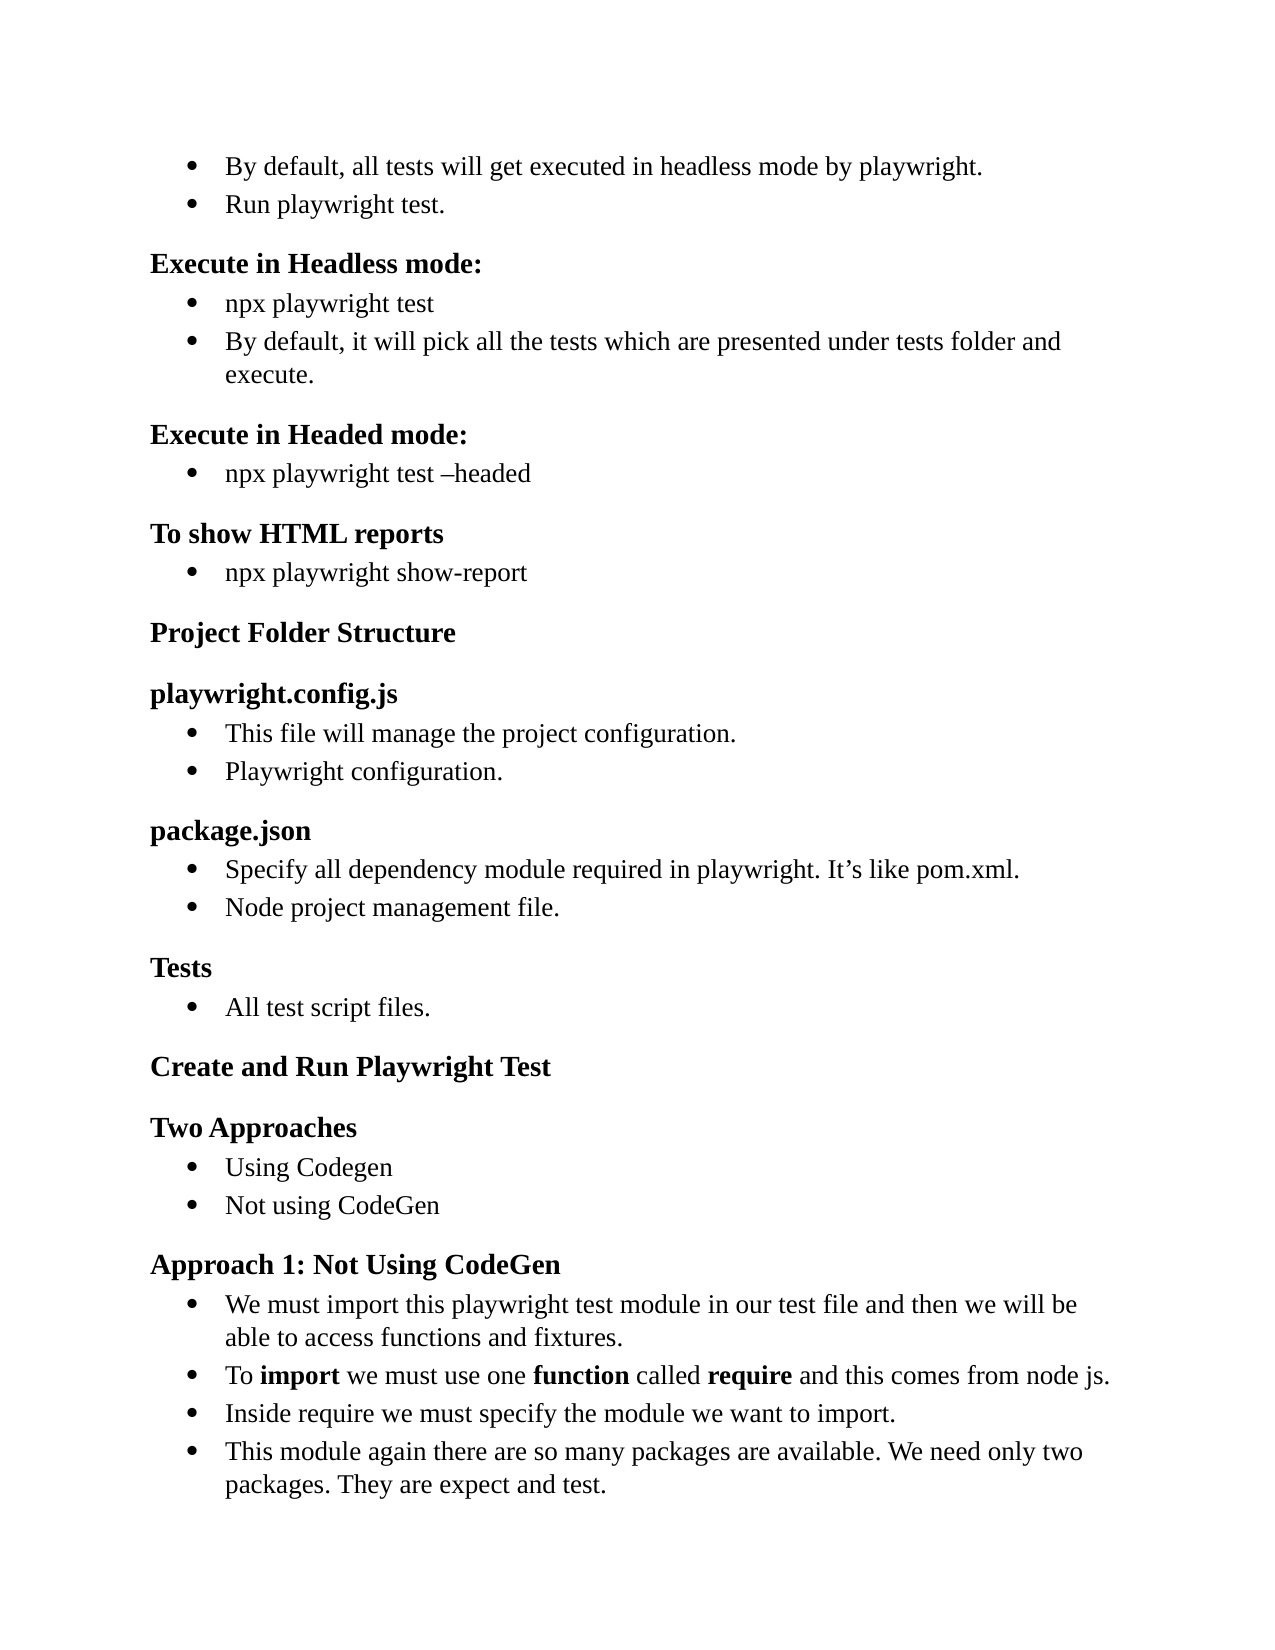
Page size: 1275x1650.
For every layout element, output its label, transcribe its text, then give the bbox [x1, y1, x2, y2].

subtitle This module again there are so many packages are available. We need only two packages. They are expect and test. [187, 1435, 1125, 1500]
subtitle package.json [150, 813, 1125, 847]
subtitle Run playwright test. [187, 188, 1125, 219]
subtitle playwright.config.js [150, 676, 1125, 710]
subtitle Create and Run Playwright Test [150, 1049, 1125, 1083]
subtitle We must import this playwright test module in our test file and then we will be able to access functions and fixtures. [187, 1288, 1125, 1353]
subtitle Execute in Headed mode: [150, 417, 1125, 451]
subtitle To show HTML reports [150, 516, 1125, 550]
subtitle Project Folder Structure [150, 615, 1125, 649]
subtitle Tests [150, 950, 1125, 984]
subtitle Inside require we must specify the module we want to import. [187, 1397, 1125, 1428]
subtitle npx playwright test [187, 287, 1125, 318]
subtitle Not using CodeGen [187, 1189, 1125, 1220]
subtitle Two Approaches [150, 1111, 1125, 1144]
subtitle Node project management file. [187, 892, 1125, 923]
subtitle npx playwright show-report [187, 556, 1125, 588]
subtitle By default, it will pick all the tests which are presented under tests folder and execute. [187, 325, 1125, 390]
subtitle npx playwright test –headed [187, 457, 1125, 489]
subtitle Using Codegen [187, 1151, 1125, 1182]
subtitle This file will manage the project configuration. [187, 717, 1125, 748]
subtitle By default, all tests will get executed in headless mode by playwright. [187, 150, 1125, 181]
subtitle Specify all dependency module required in playwright. It’s like pom.xml. [187, 854, 1125, 885]
subtitle Execute in Headless mode: [150, 247, 1125, 280]
subtitle Playwright configuration. [187, 754, 1125, 786]
subtitle Approach 1: Not Using CodeGen [150, 1247, 1125, 1281]
subtitle All test script files. [187, 991, 1125, 1022]
subtitle To import we must use one function called require and this comes from node js. [187, 1359, 1125, 1390]
